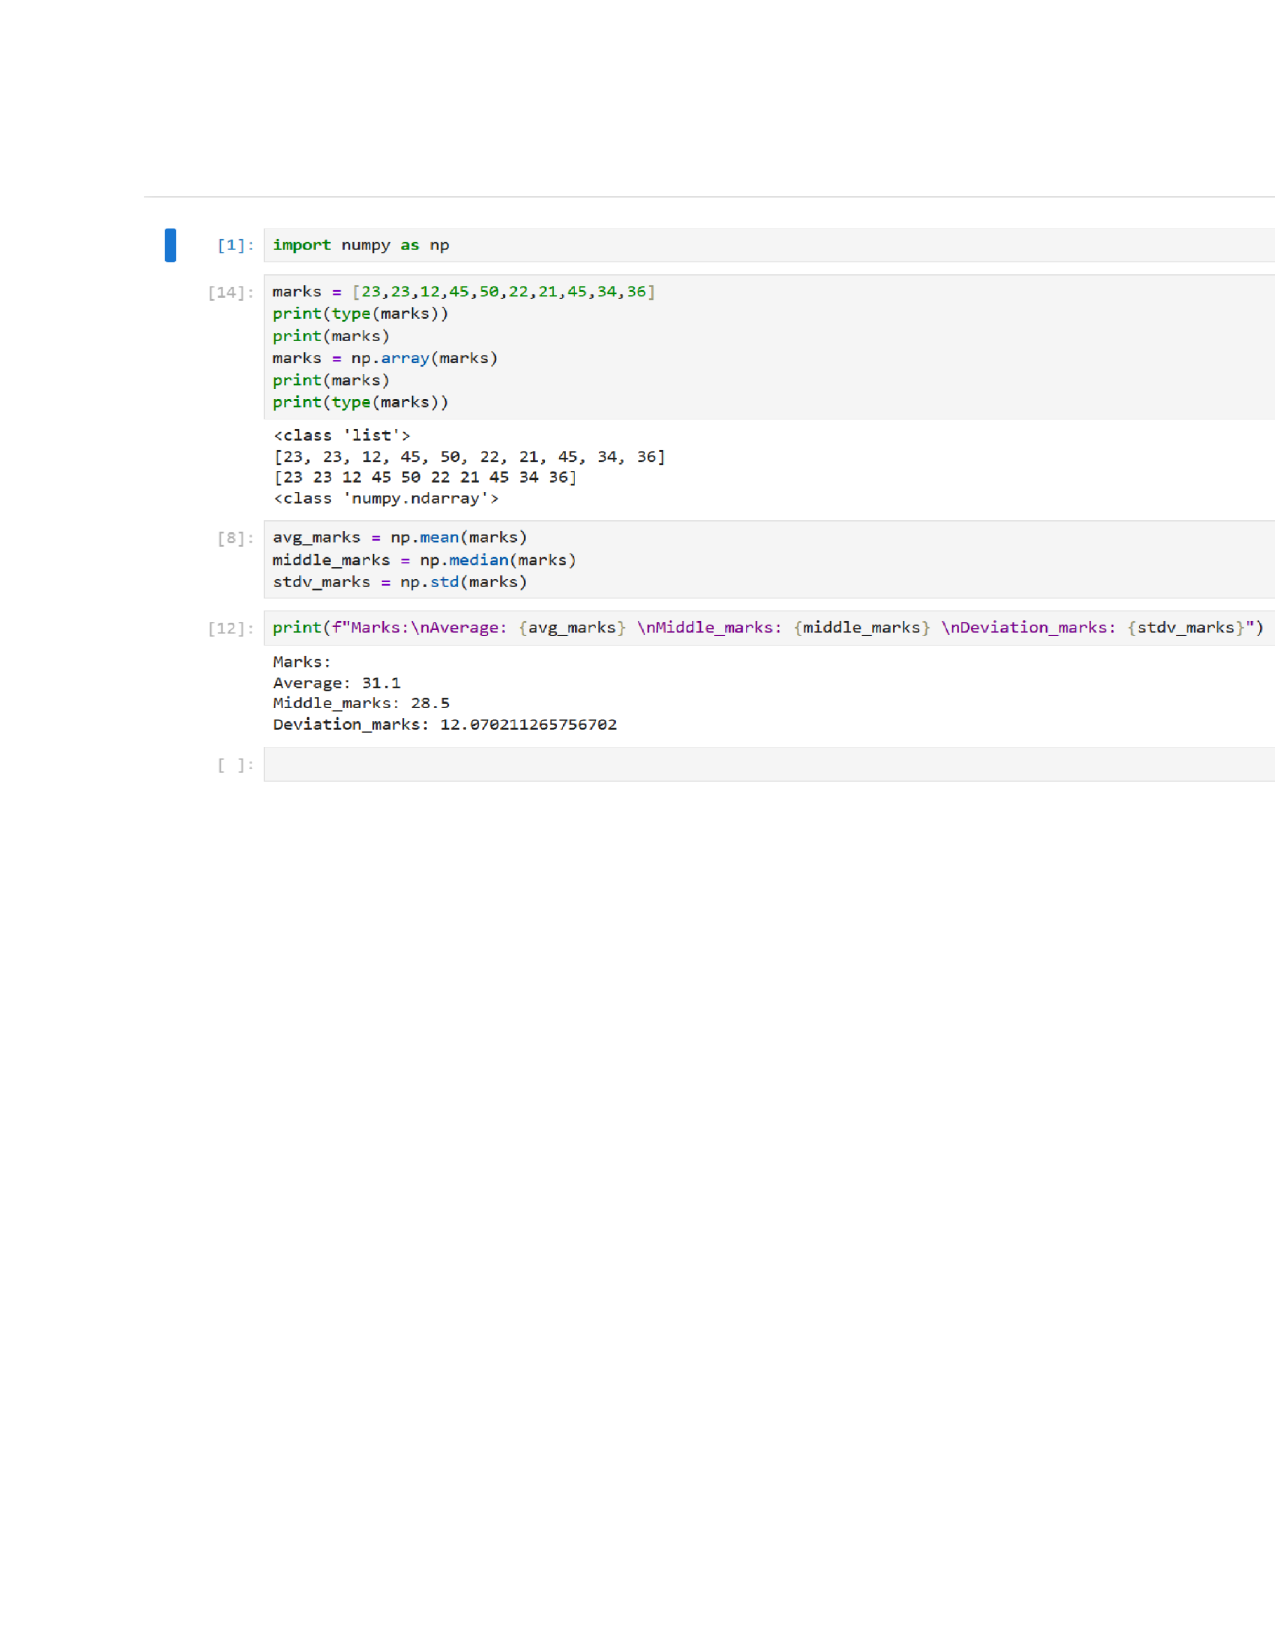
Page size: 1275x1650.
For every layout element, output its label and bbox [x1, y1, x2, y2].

picture [143, 196, 1275, 805]
